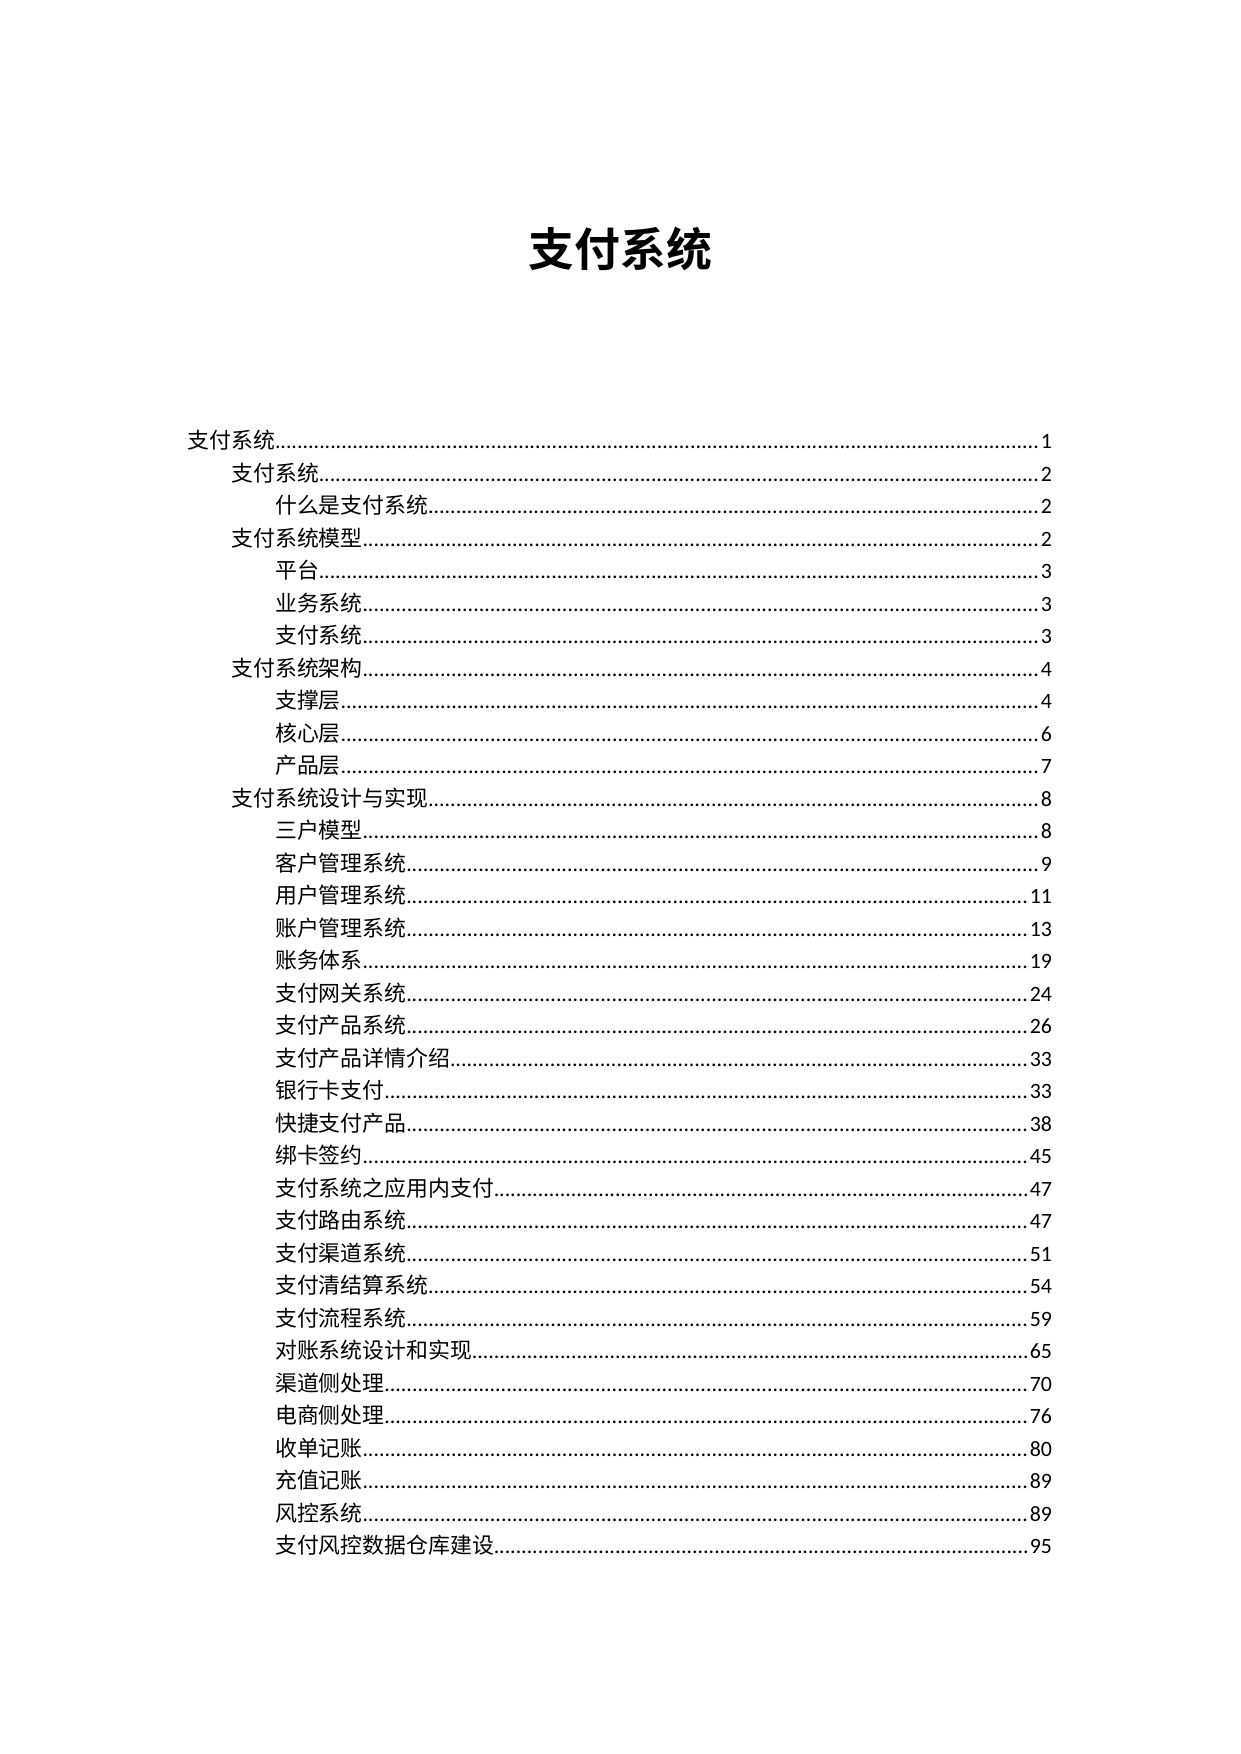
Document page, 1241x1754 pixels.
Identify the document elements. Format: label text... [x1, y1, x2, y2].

text 支付系统之应用内支付 47 [275, 1170, 1053, 1203]
text 业务系统 3 [275, 585, 1053, 618]
text 支付产品系统 26 [406, 1008, 1053, 1040]
text 账务体系 19 [275, 943, 1053, 975]
text 收单记账 80 [275, 1430, 1053, 1463]
text 支付系统模型 2 [231, 520, 1053, 553]
text 平台 3 [275, 553, 1053, 585]
text 什么是支付系统 2 [275, 488, 1053, 520]
text 支付清结算系统 54 [275, 1268, 1053, 1300]
text 支付系统设计与实现 8 [231, 780, 1053, 813]
text 支付产品详情介绍 33 [275, 1040, 1053, 1073]
text 绑卡签约 45 [275, 1138, 1053, 1170]
text 渠道侧处理 70 [275, 1365, 1053, 1398]
text 用户管理系统 11 [275, 878, 1053, 910]
text 支付风控数据仓库建设 95 [275, 1528, 1053, 1560]
text 支付流程系统 59 [275, 1300, 1053, 1333]
text 支付系统 1 [187, 423, 1053, 455]
text 核心层 6 [275, 715, 1053, 748]
text 支付渠道系统 51 [275, 1235, 1053, 1268]
text 银行卡支付 33 [275, 1073, 1053, 1105]
text 三户模型 8 [275, 813, 1053, 845]
text 快捷支付产品 38 [275, 1105, 1053, 1138]
text 账户管理系统 13 [275, 910, 1053, 943]
text 产品层 7 [341, 748, 1053, 780]
text 支付系统 2 [231, 455, 1053, 488]
text 支付网关系统 24 [275, 975, 1053, 1008]
text 支付路由系统 47 [275, 1203, 1053, 1235]
text 对账系统设计和实现 65 [275, 1333, 1053, 1365]
subtitle 支付系统 [187, 197, 1053, 295]
text 支付系统架构 4 [231, 650, 1053, 683]
text 充值记账 89 [275, 1463, 1053, 1495]
text 电商侧处理 76 [275, 1398, 1053, 1430]
text 风控系统 89 [275, 1495, 1053, 1528]
text 客户管理系统 9 [275, 845, 1053, 878]
text 支撑层 4 [275, 683, 1053, 715]
text 支付系统 3 [362, 618, 1053, 650]
